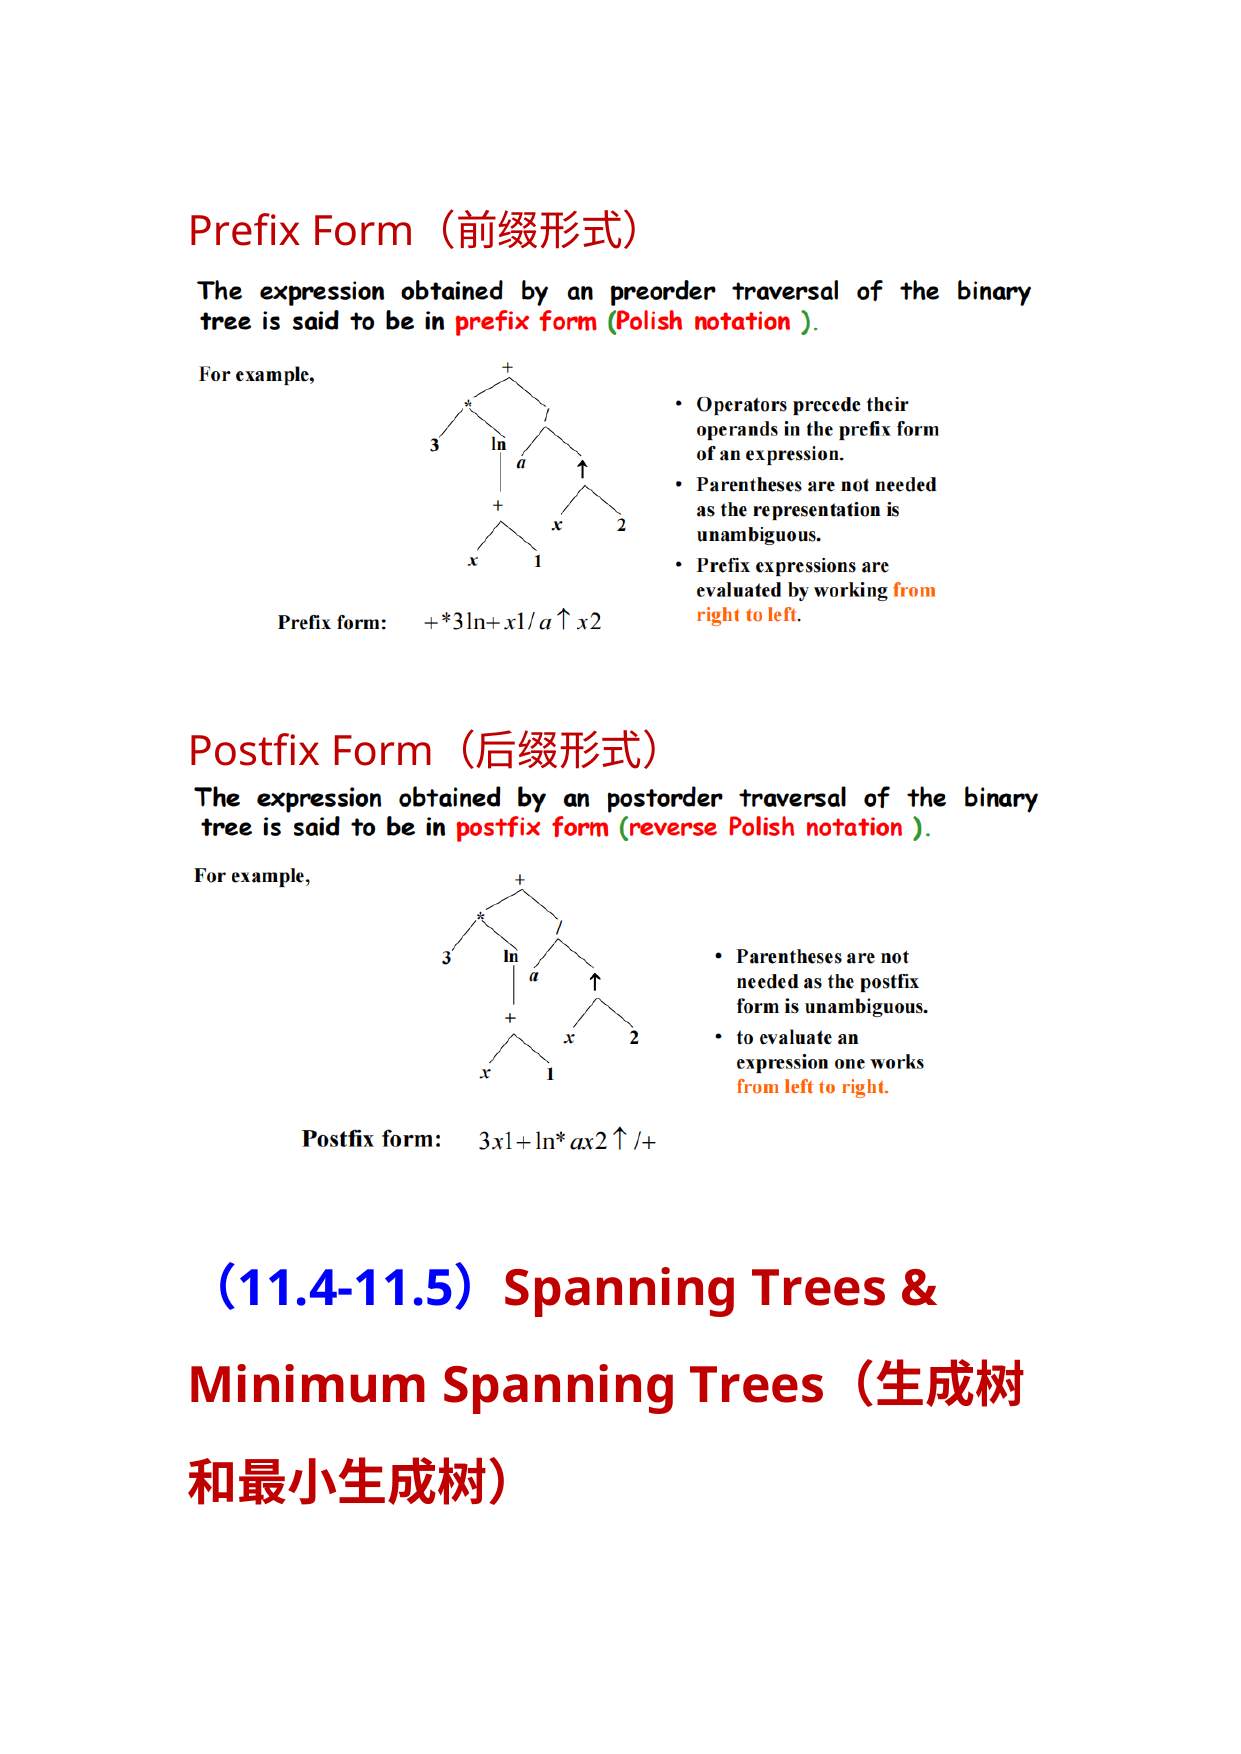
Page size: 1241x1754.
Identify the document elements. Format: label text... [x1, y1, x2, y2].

text Postfix Form（后缀形式） [187, 714, 1053, 779]
text Minimum Spanning Trees（生成树和最小生成树） [187, 1332, 1053, 1527]
text Prefix Form（前缀形式） [187, 194, 1053, 259]
picture [187, 259, 1052, 658]
picture [187, 779, 1052, 1178]
text （11.4-11.5）Spanning Trees & [187, 1234, 1053, 1332]
